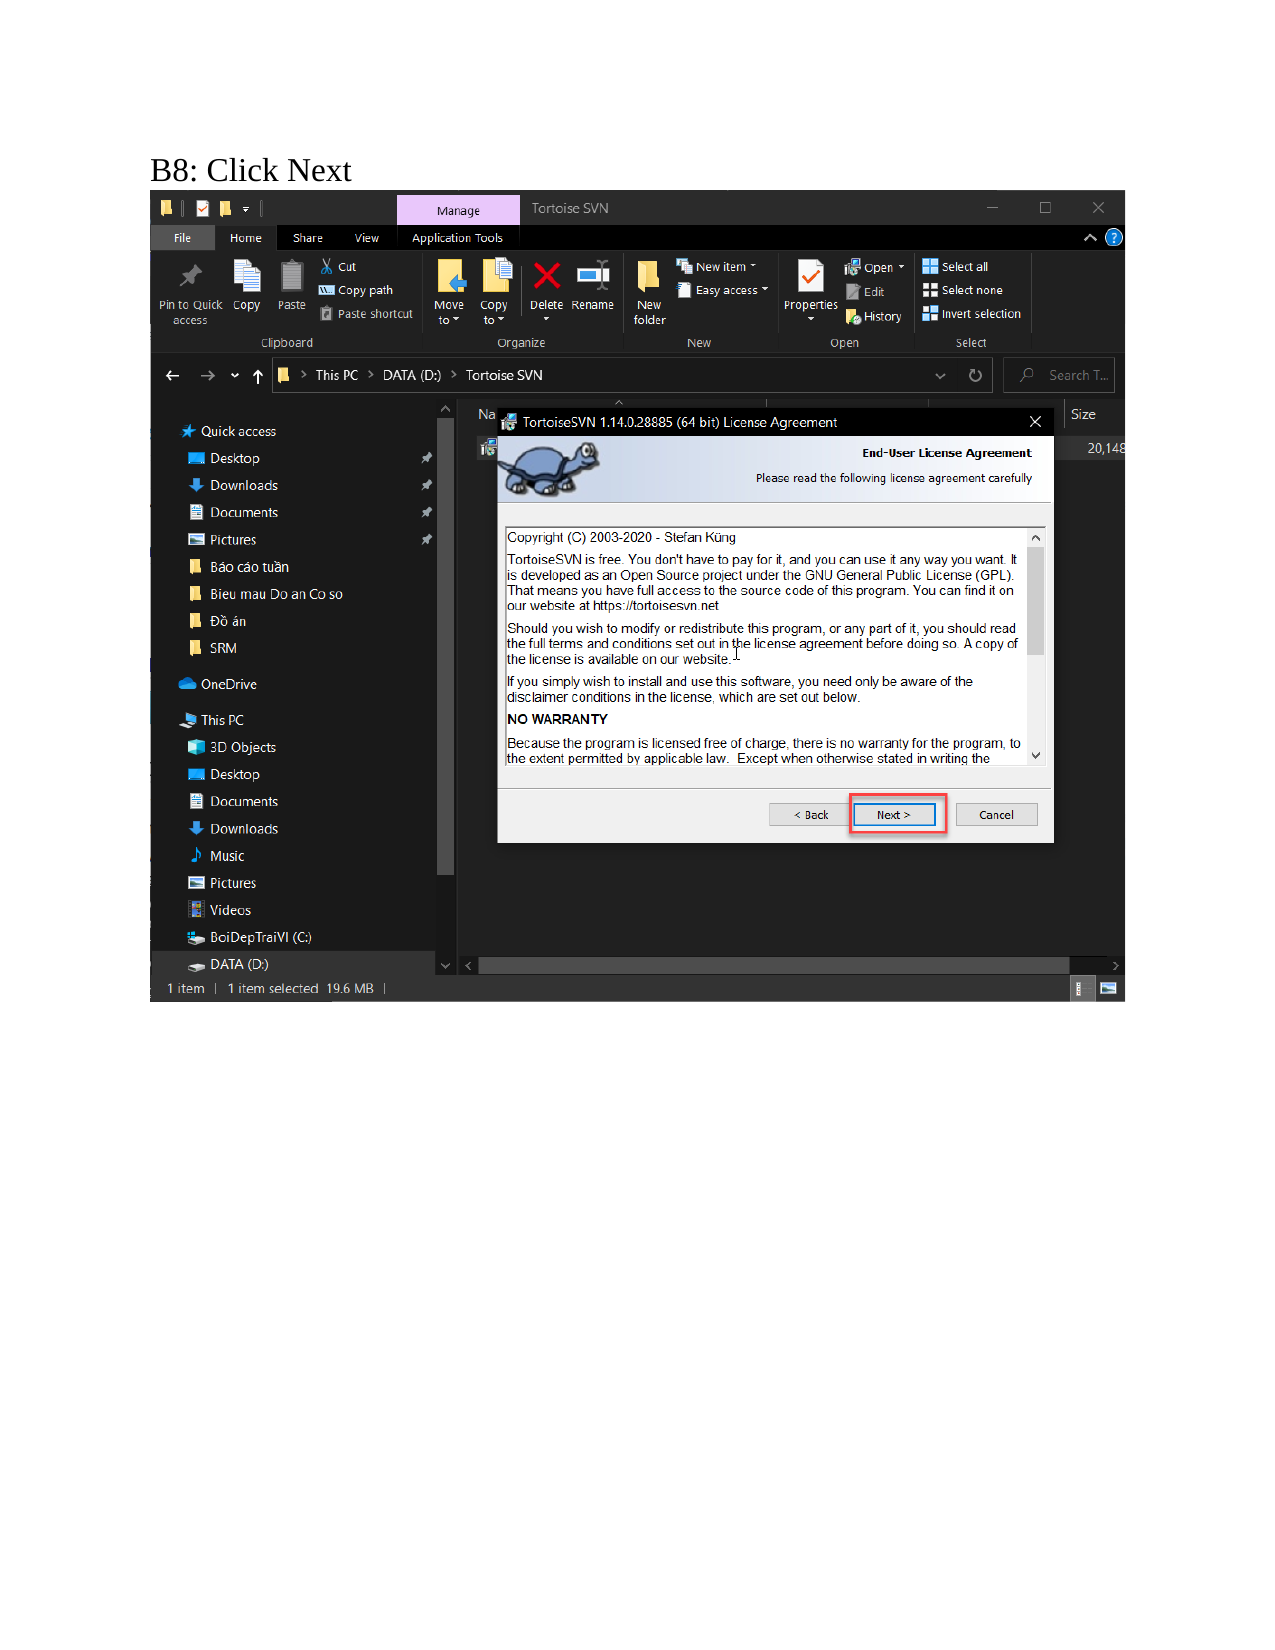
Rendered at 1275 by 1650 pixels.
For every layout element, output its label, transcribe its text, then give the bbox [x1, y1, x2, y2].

picture [150, 190, 1125, 1002]
text B8: Click Next [150, 150, 1125, 190]
